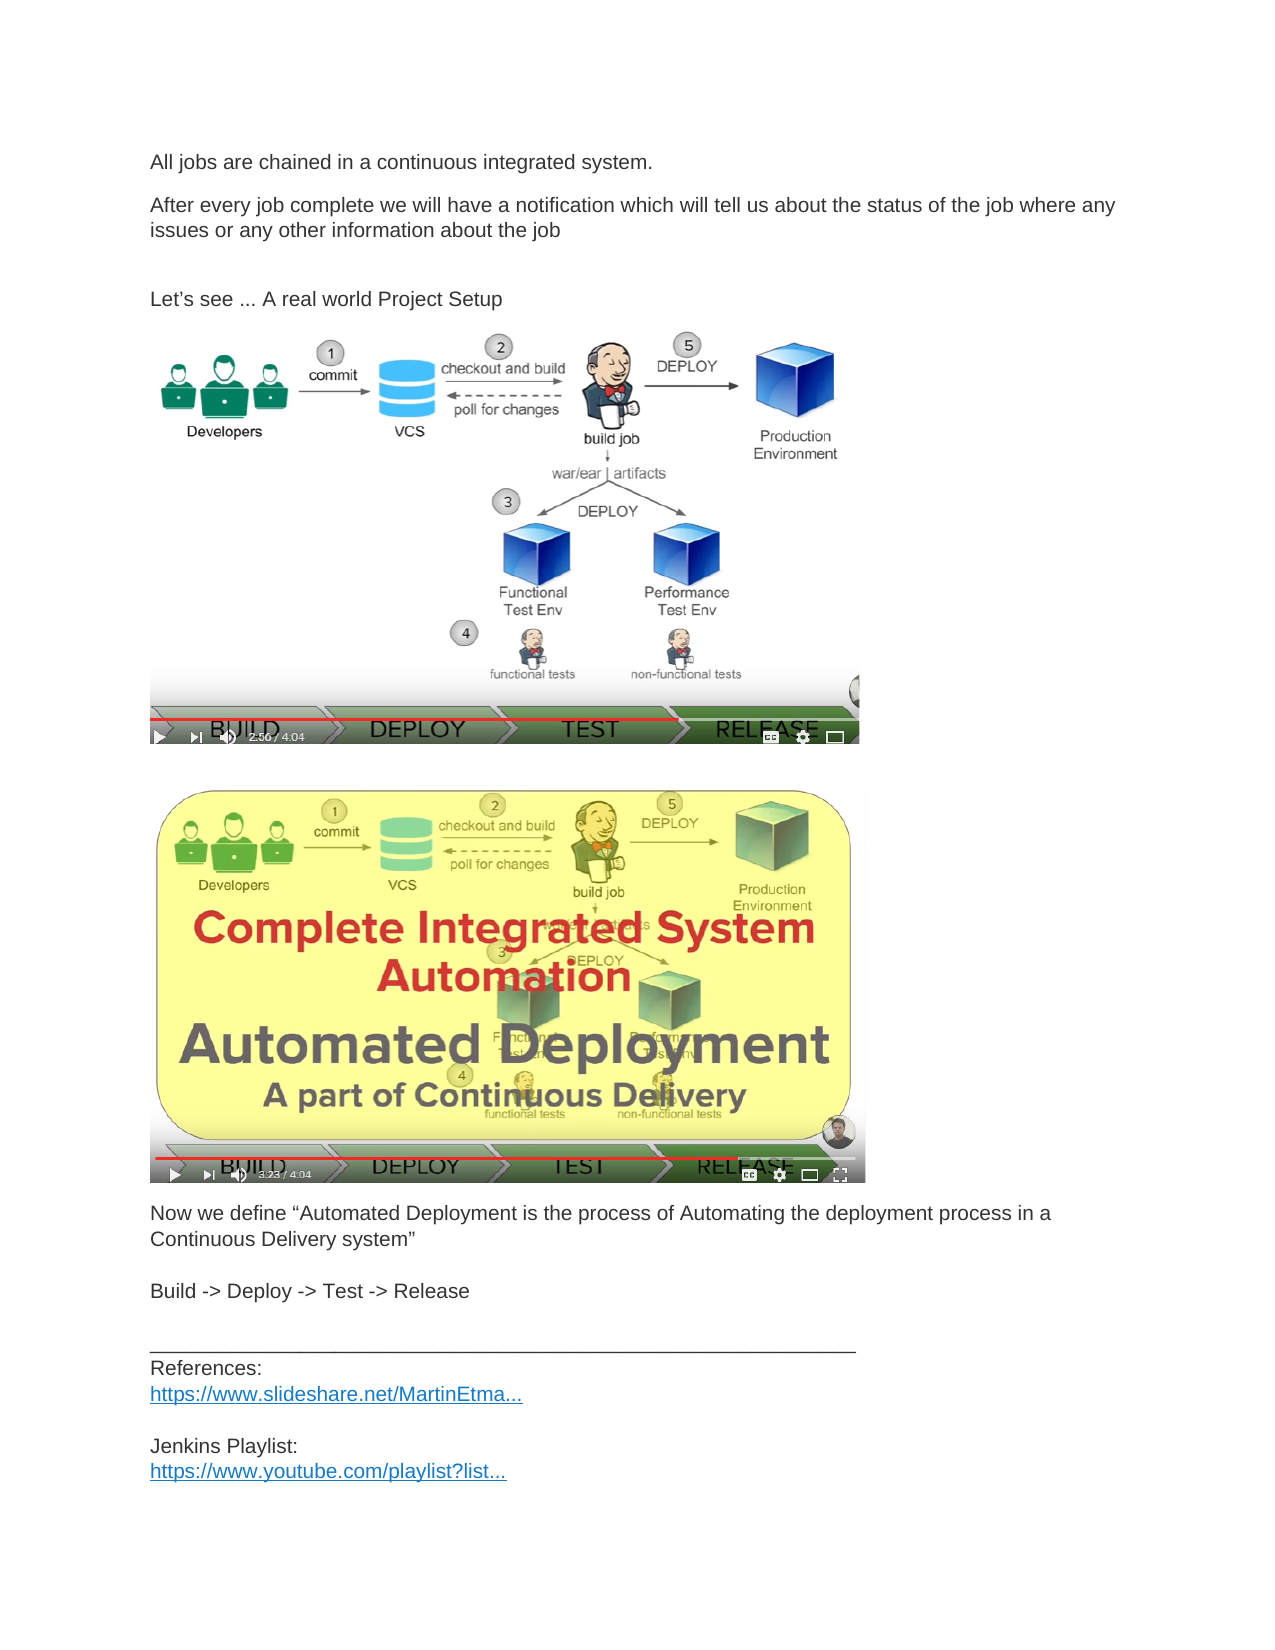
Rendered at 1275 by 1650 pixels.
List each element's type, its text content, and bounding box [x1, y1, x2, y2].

text After every job complete we will have a notification which will tell us about the status of the job where any issues or any other information about the job [150, 192, 1125, 242]
text All jobs are chained in a continuous integrated system. [150, 150, 1125, 174]
picture [150, 329, 860, 744]
text Now we define “Automated Deployment is the process of Automating the deployment process in a Continuous Delivery system” Build -> Deploy -> Test -> Release _____________________________________________________________ References: https://www.slideshare.net/MartinEtma... Jenkins Playlist: https://www.youtube.com/playlist?list... [150, 1201, 1125, 1483]
text Let’s see ... A real world Project Setup [150, 261, 1125, 311]
picture [150, 788, 866, 1183]
